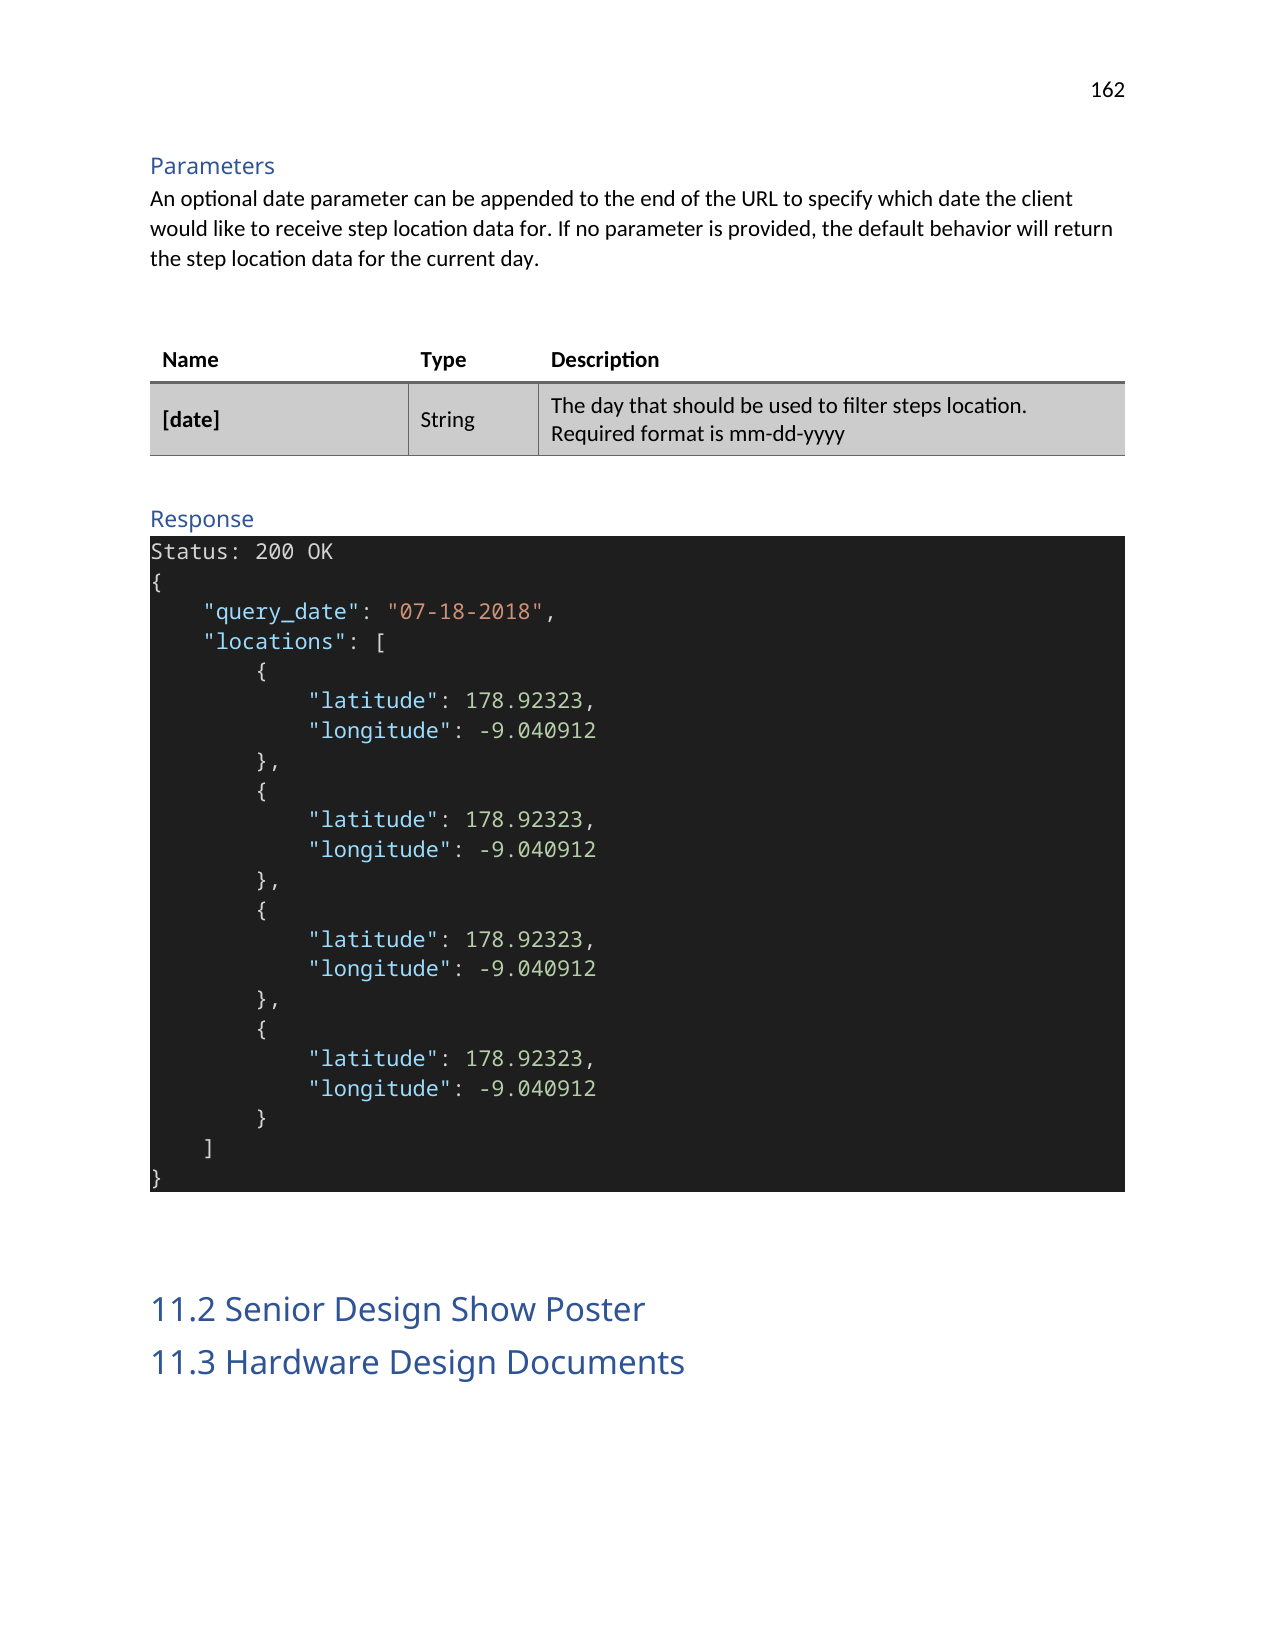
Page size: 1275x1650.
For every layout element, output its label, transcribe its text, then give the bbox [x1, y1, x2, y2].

subtitle 11.2 Senior Design Show Poster [150, 1285, 1125, 1331]
text "longitude": -9.040912 [150, 715, 1125, 745]
subtitle Response [150, 502, 1125, 534]
text { [150, 894, 1125, 923]
text "longitude": -9.040912 [150, 834, 1125, 864]
text "latitude": 178.92323, [150, 685, 1125, 715]
text }, [150, 983, 1125, 1013]
text }, [150, 864, 1125, 894]
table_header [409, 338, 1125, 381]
text "latitude": 178.92323, [150, 923, 1125, 953]
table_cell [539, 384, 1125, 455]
text Status: 200 OK [150, 536, 1125, 566]
text "locations": [ [150, 626, 1125, 655]
subtitle Parameters [150, 150, 1125, 181]
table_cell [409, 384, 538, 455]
text "longitude": -9.040912 [150, 1072, 1125, 1102]
text { [150, 655, 1125, 685]
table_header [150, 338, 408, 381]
text } [150, 1162, 1125, 1192]
text "latitude": 178.92323, [150, 1043, 1125, 1072]
text "longitude": -9.040912 [150, 953, 1125, 983]
subtitle 11.3 Hardware Design Documents [150, 1338, 1125, 1384]
text { [150, 566, 1125, 596]
text An optional date parameter can be appended to the end of the URL to specify which date the client would like to receive step location data for. If no parameter is provided, the default behavior will return the step location data for the current day. [150, 184, 1125, 272]
text } [150, 1102, 1125, 1132]
text { [150, 1013, 1125, 1043]
text "latitude": 178.92323, [150, 804, 1125, 834]
text }, [150, 745, 1125, 774]
text ] [150, 1132, 1125, 1162]
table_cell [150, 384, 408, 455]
text "query_date": "07-18-2018", [150, 596, 1125, 626]
text { [150, 774, 1125, 804]
